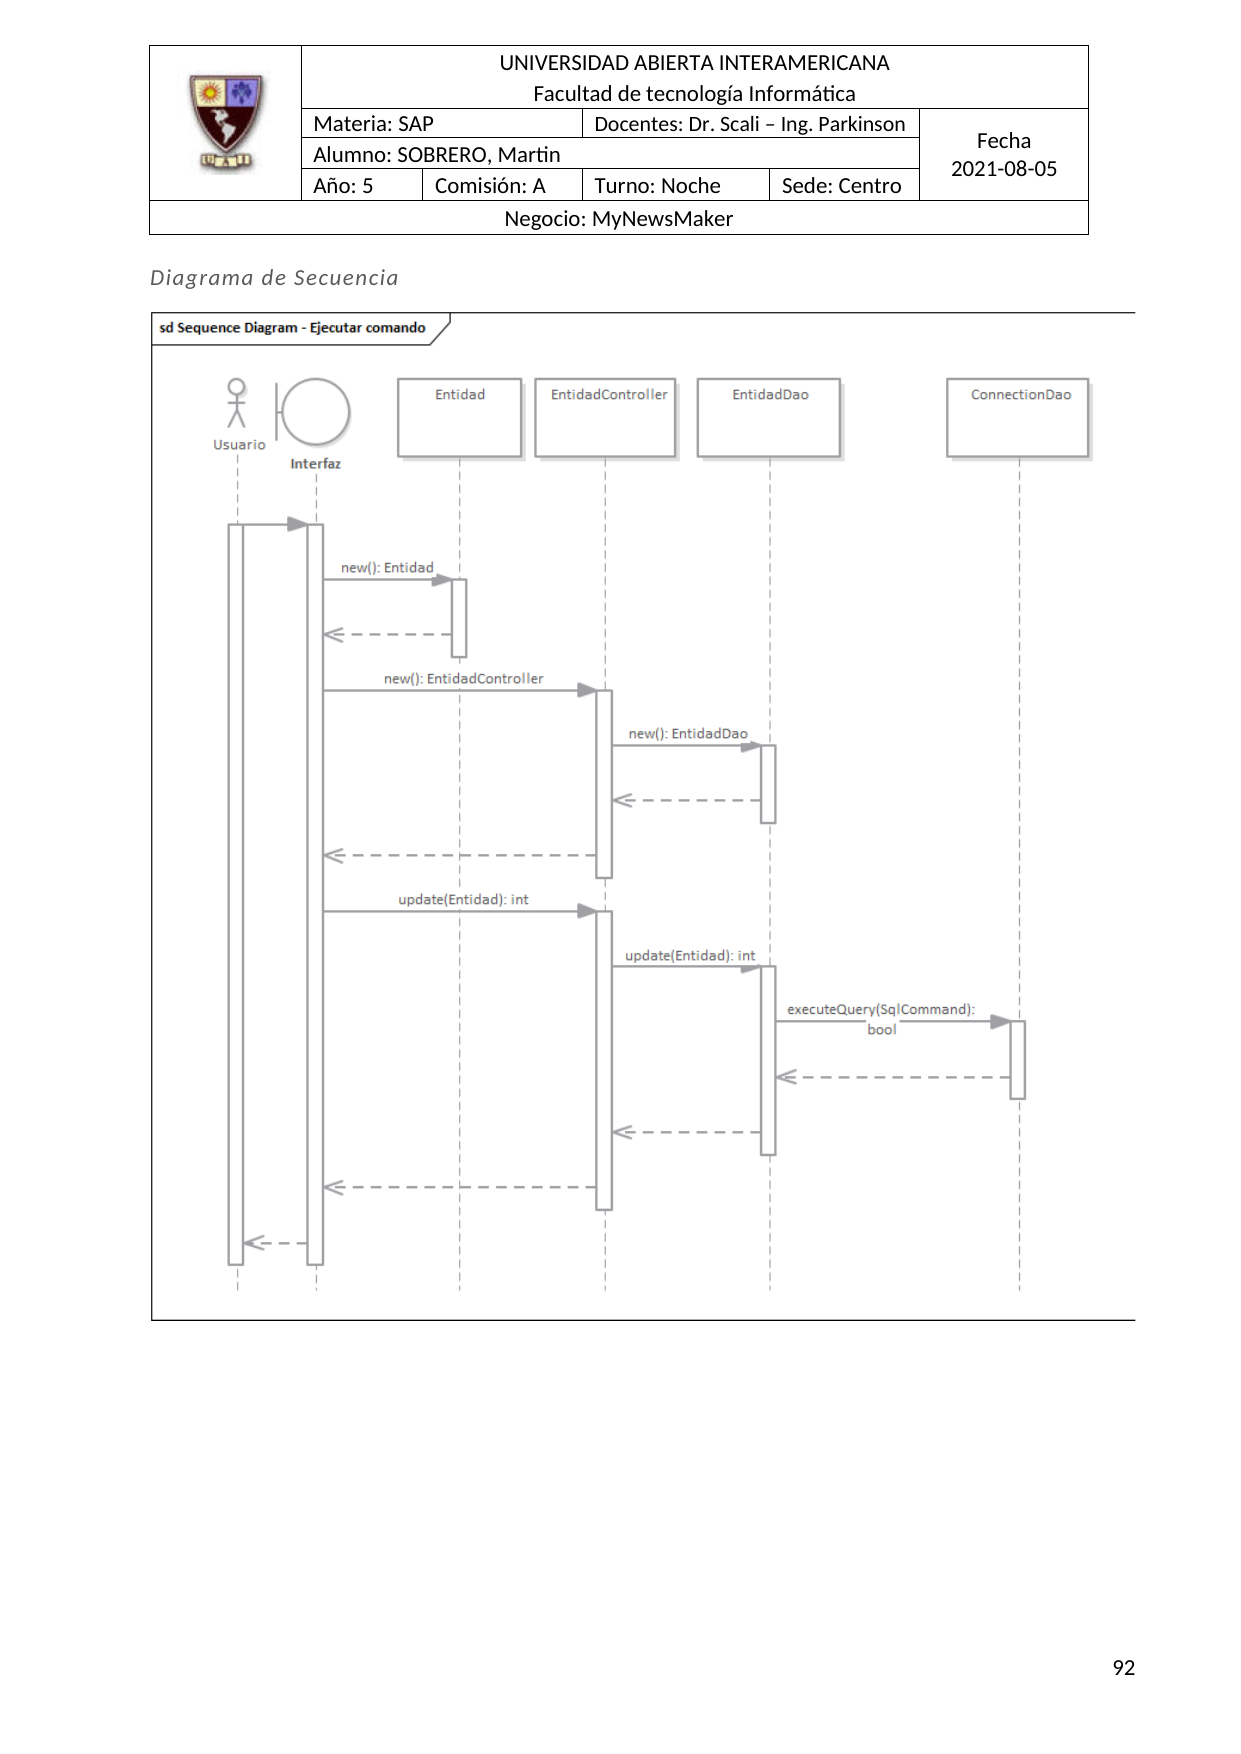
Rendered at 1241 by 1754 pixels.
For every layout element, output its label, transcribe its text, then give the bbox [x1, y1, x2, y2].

picture [175, 67, 276, 180]
picture [150, 311, 1136, 1321]
subtitle Diagrama de Secuencia [150, 263, 1135, 291]
